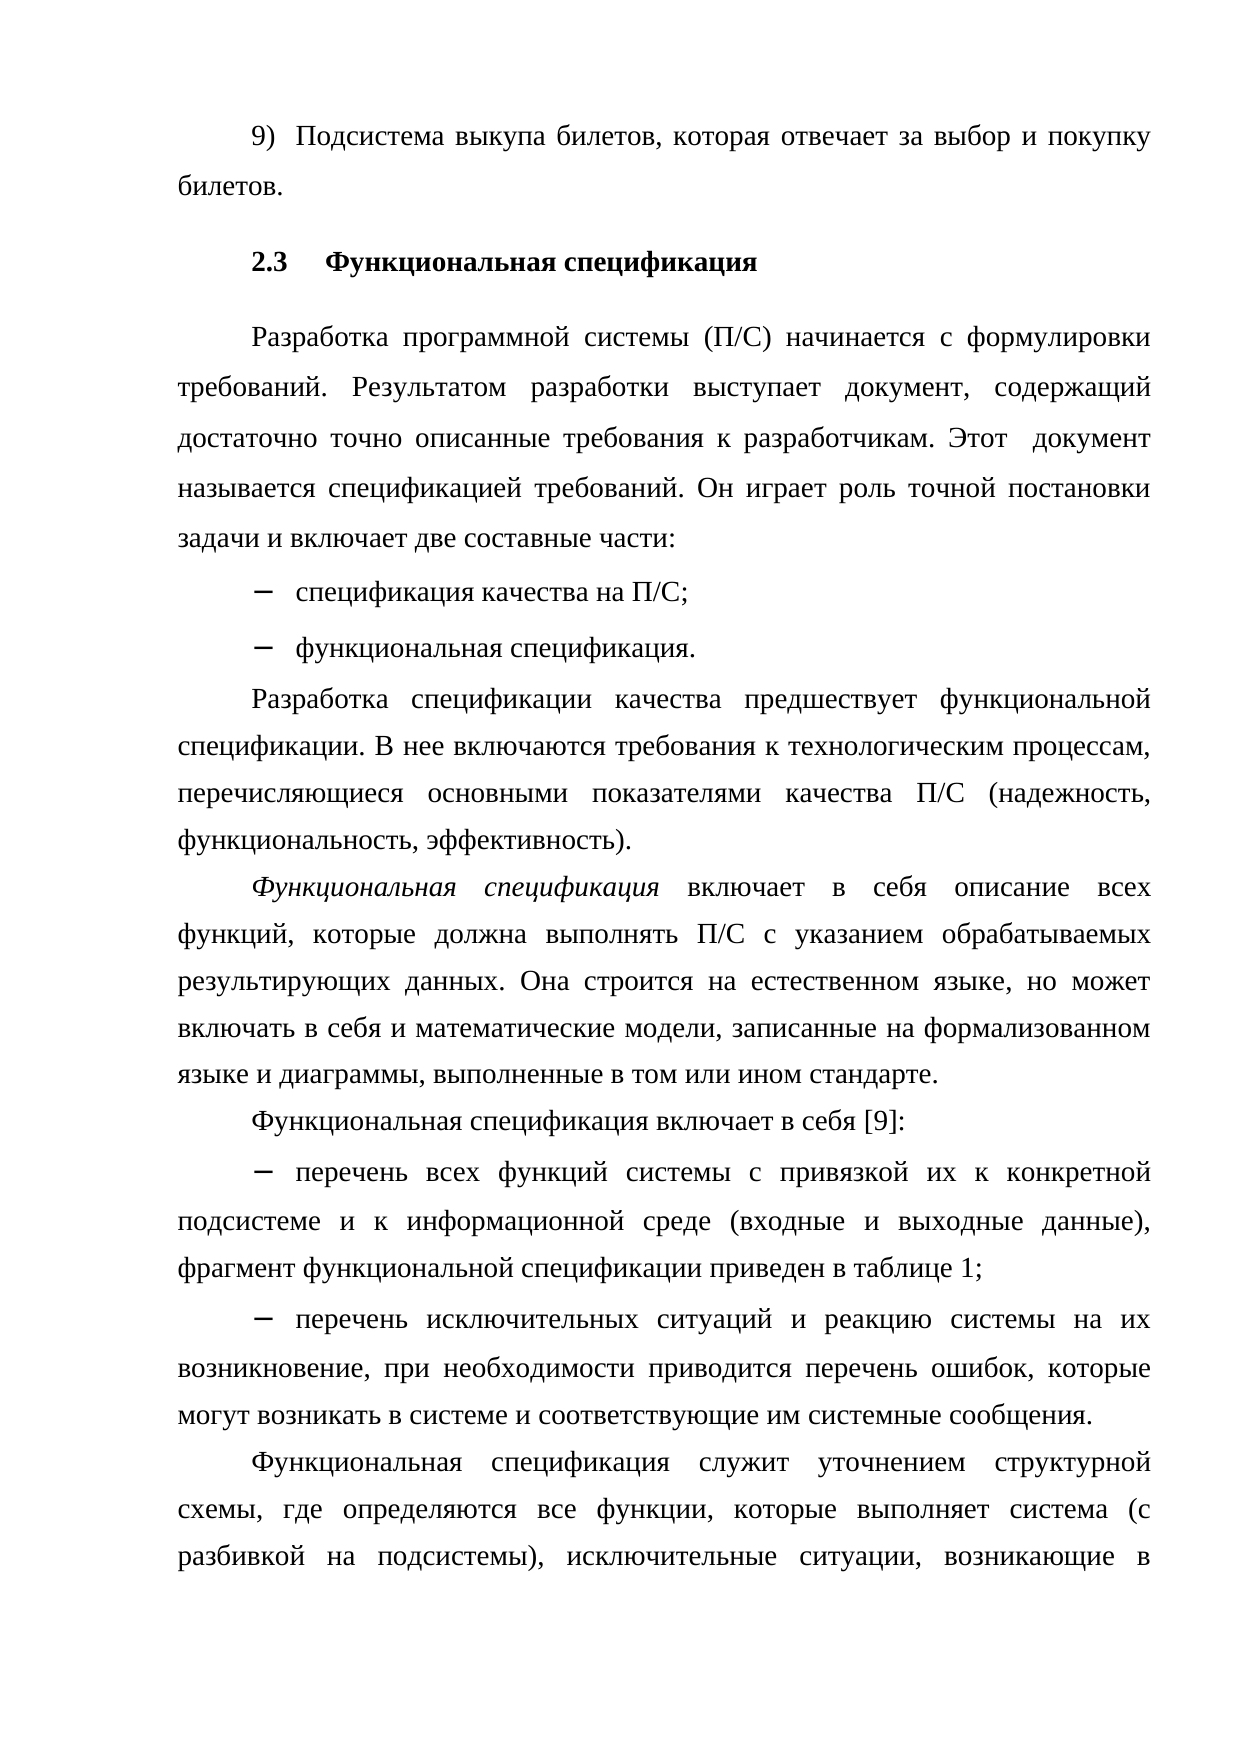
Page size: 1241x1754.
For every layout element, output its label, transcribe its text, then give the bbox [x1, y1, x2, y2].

text функциональная спецификация. [177, 626, 1152, 666]
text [177, 1444, 1152, 1571]
text Подсистема выкупа билетов, которая отвечает за выбор и покупку билетов. [177, 118, 1152, 202]
text спецификация качества на П/С; [177, 571, 1152, 610]
text перечень исключительных ситуаций и реакцию системы на их возникновение, при необходимости приводится перечень ошибок, которые могут возникать в системе и соответствующие им системные сообщения. [177, 1297, 1152, 1431]
text Функциональная спецификация [251, 244, 1152, 277]
text перечень всех функций системы с привязкой их к конкретной подсистеме и к информационной среде (входные и выходные данные), фрагмент функциональной спецификации приведен в таблице 1; [177, 1150, 1152, 1284]
text Разработка программной системы (П/С) начинается с формулировки требований. Результатом разработки выступает документ, содержащий достаточно точно описанные требования к разработчикам. Этот документ называется спецификацией требований. Он играет роль точной постановки задачи и включает две составные части: [177, 319, 1152, 554]
text Функциональная спецификация включает в себя описание всех функций, которые должна выполнять П/С с указанием обрабатываемых результирующих данных. Она строится на естественном языке, но может включать в себя и математические модели, записанные на формализованном языке и диаграммы, выполненные в том или ином стандарте. [177, 869, 1152, 1090]
text Функциональная спецификация включает в себя [9]: [177, 1103, 1152, 1137]
text Разработка спецификации качества предшествует функциональной спецификации. В нее включаются требования к технологическим процессам, перечисляющиеся основными показателями качества П/С (надежность, функциональность, эффективность). [177, 682, 1152, 856]
